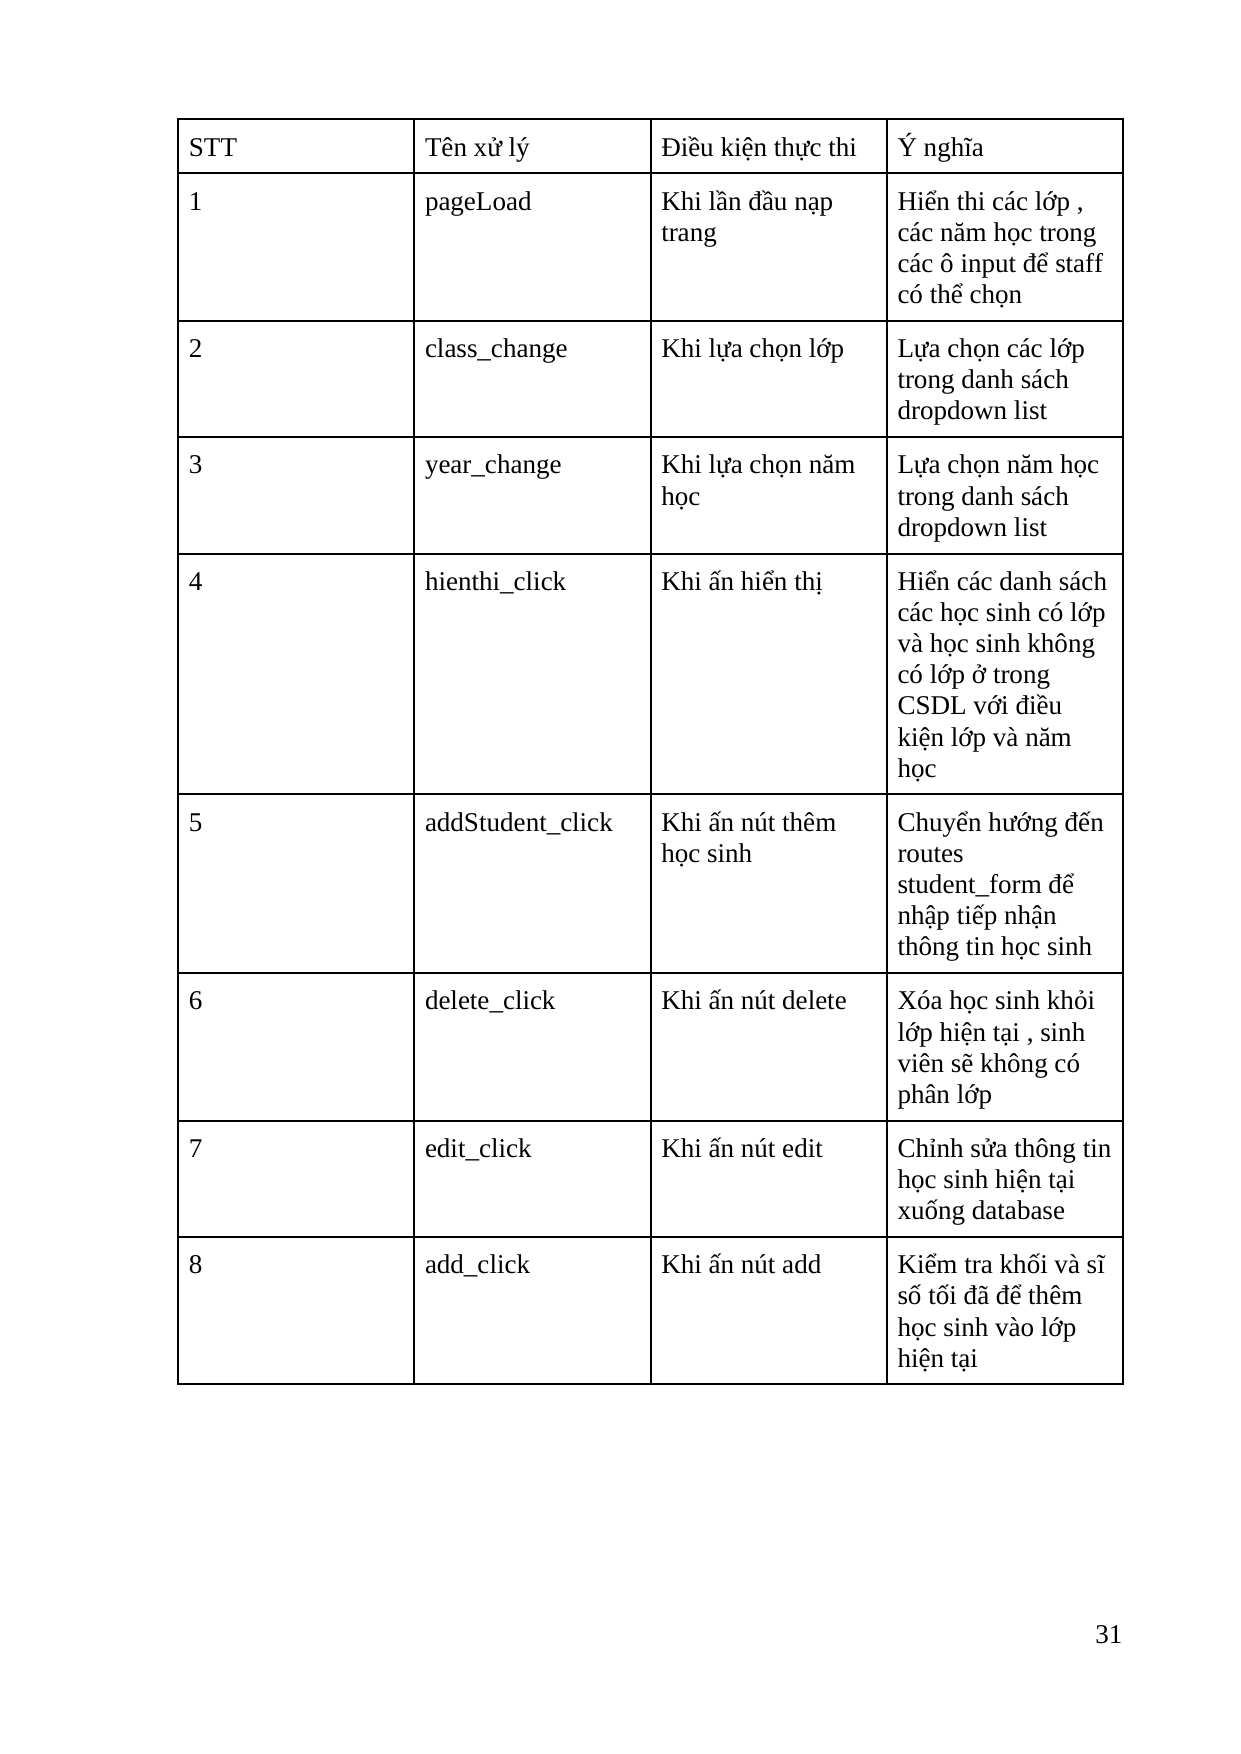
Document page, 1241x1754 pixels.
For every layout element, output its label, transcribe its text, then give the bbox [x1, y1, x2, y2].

table_cell Khi lựa chọn lớp [652, 322, 886, 436]
table_cell Lựa chọn các lớp trong danh sách dropdown list [888, 322, 1122, 436]
table_header STT [179, 120, 413, 172]
table_header Ý nghĩa [888, 120, 1122, 172]
table_cell delete_click [415, 974, 650, 1119]
table_cell Khi lựa chọn năm học [652, 438, 886, 552]
table_cell Khi ấn nút add [652, 1238, 886, 1383]
table_cell Kiểm tra khối và sĩ số tối đã để thêm học sinh vào lớp hiện tại [888, 1238, 1122, 1383]
table_cell 6 [179, 974, 413, 1119]
table_cell hienthi_click [415, 555, 650, 793]
table_cell Chỉnh sửa thông tin học sinh hiện tại xuống database [888, 1122, 1122, 1236]
table_cell Hiển các danh sách các học sinh có lớp và học sinh không có lớp ở trong CSDL với điều kiện lớp và năm học [888, 555, 1122, 793]
table_cell 1 [179, 174, 413, 320]
table_cell Lựa chọn năm học trong danh sách dropdown list [888, 438, 1122, 552]
table_cell Khi ấn nút edit [652, 1122, 886, 1236]
table_cell Chuyển hướng đến routes student_form để nhập tiếp nhận thông tin học sinh [888, 795, 1122, 972]
table_cell 4 [179, 555, 413, 793]
table_cell add_click [415, 1238, 650, 1383]
table_cell Khi ấn nút thêm học sinh [652, 795, 886, 972]
table_header Tên xử lý [415, 120, 650, 172]
table_cell 2 [179, 322, 413, 436]
table_cell 3 [179, 438, 413, 552]
table_cell Xóa học sinh khỏi lớp hiện tại , sinh viên sẽ không có phân lớp [888, 974, 1122, 1119]
table_cell Hiển thi các lớp , các năm học trong các ô input để staff có thể chọn [888, 174, 1122, 320]
table_cell 8 [179, 1238, 413, 1383]
table_cell 7 [179, 1122, 413, 1236]
table_cell pageLoad [415, 174, 650, 320]
table_cell edit_click [415, 1122, 650, 1236]
table_cell Khi lần đầu nạp trang [652, 174, 886, 320]
table_cell class_change [415, 322, 650, 436]
table_cell 5 [179, 795, 413, 972]
table_header Điều kiện thực thi [652, 120, 886, 172]
table_cell Khi ấn nút delete [652, 974, 886, 1119]
table_cell year_change [415, 438, 650, 552]
table_cell addStudent_click [415, 795, 650, 972]
table_cell Khi ấn hiển thị [652, 555, 886, 793]
